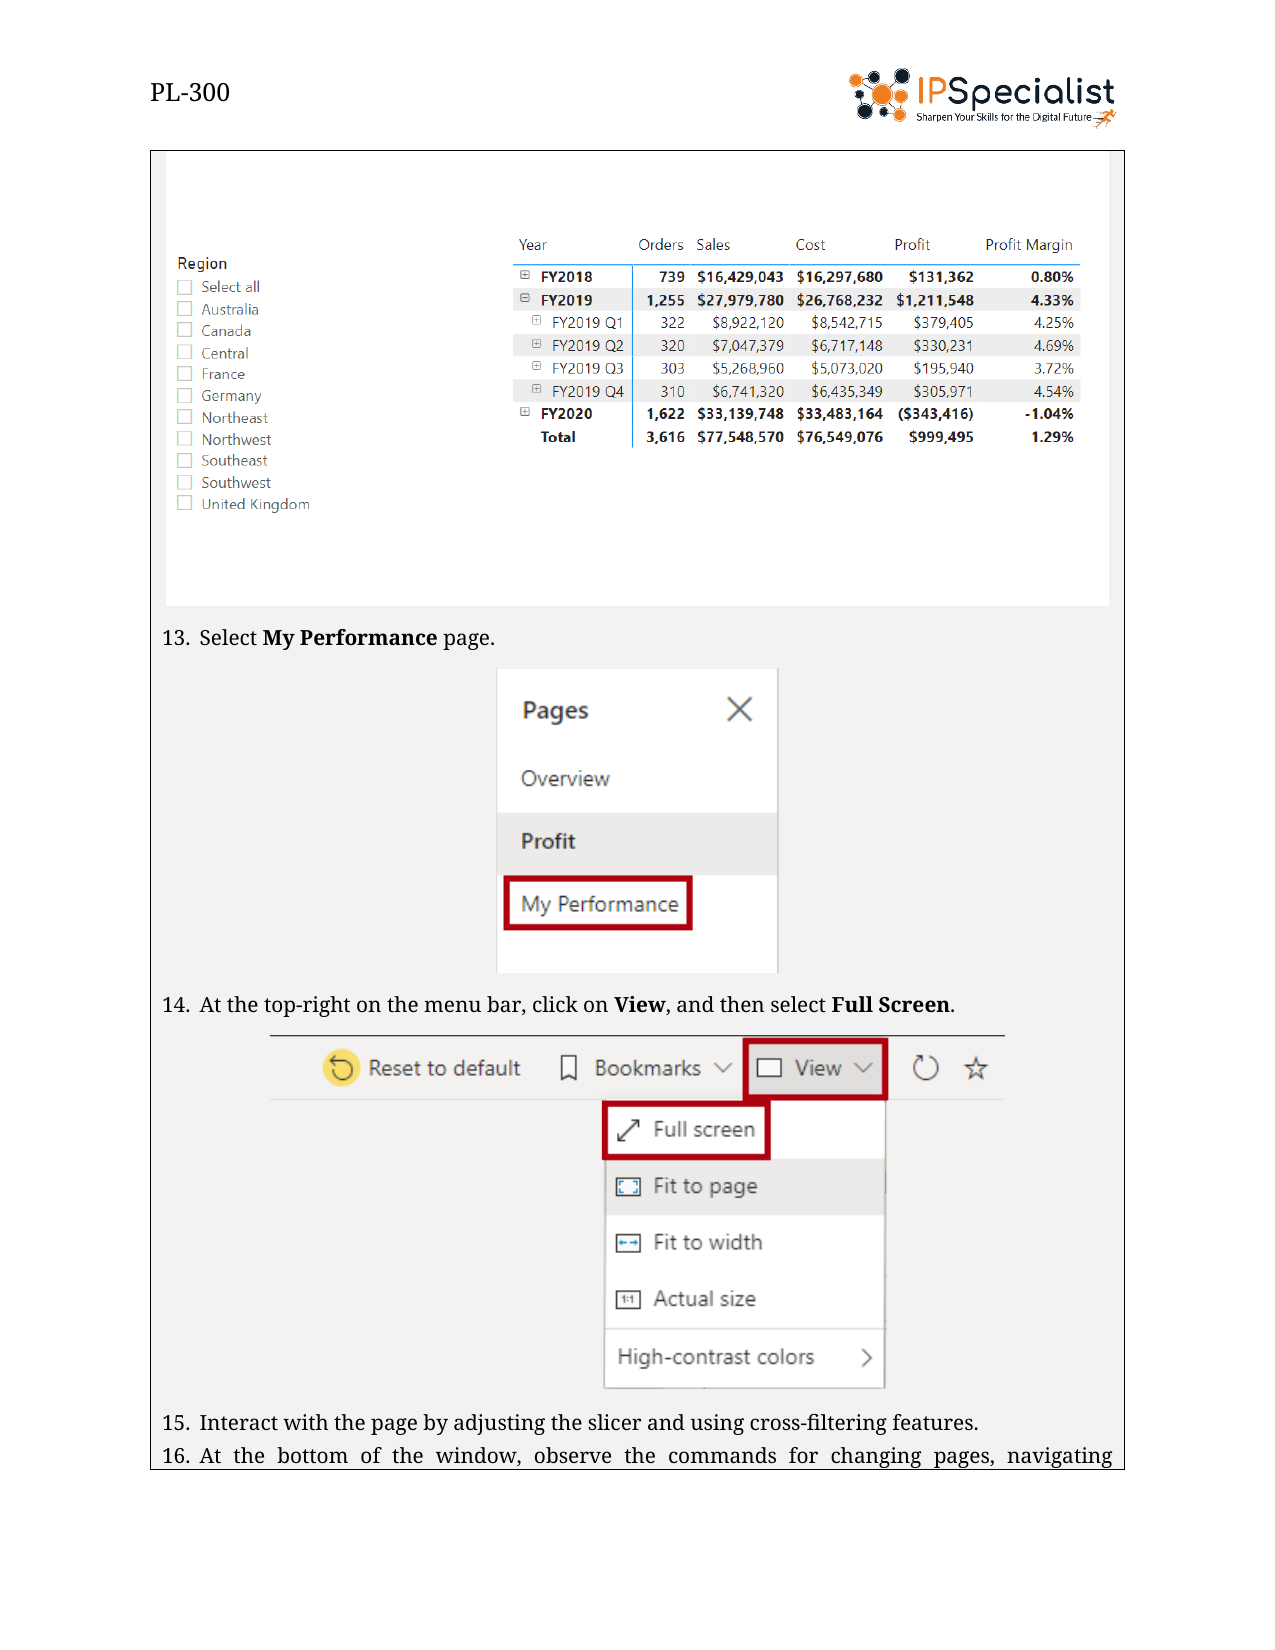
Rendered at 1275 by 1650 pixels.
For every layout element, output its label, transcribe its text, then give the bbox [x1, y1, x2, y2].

picture [843, 54, 1121, 136]
picture [270, 1035, 1005, 1391]
picture [496, 668, 779, 973]
picture [166, 151, 1109, 606]
